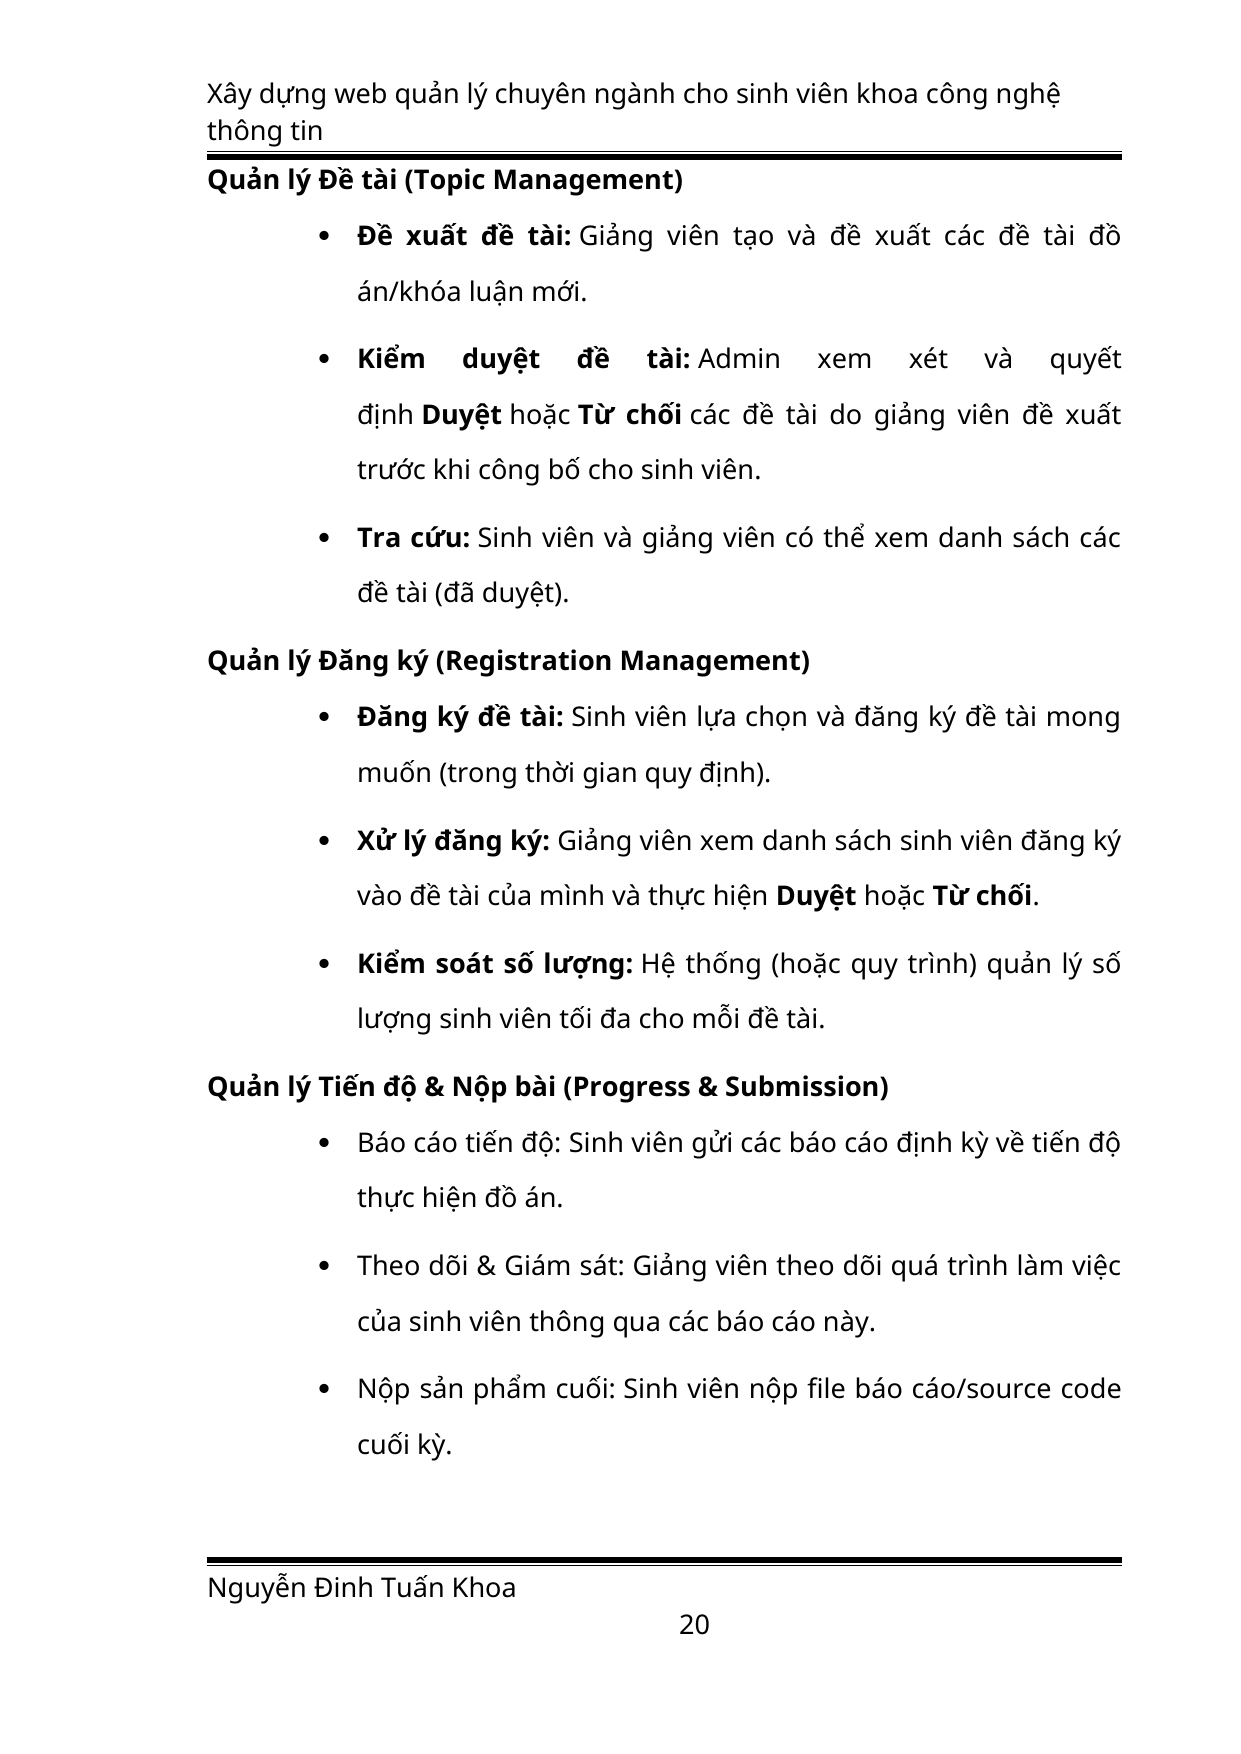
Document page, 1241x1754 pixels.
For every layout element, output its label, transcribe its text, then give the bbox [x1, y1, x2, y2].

list Nộp sản phẩm cuối: Sinh viên nộp file báo cáo/source code cuối kỳ. [319, 1370, 1122, 1462]
list Kiểm soát số lượng: Hệ thống (hoặc quy trình) quản lý số lượng sinh viên tối đa cho mỗi đề tài. [319, 944, 1122, 1036]
list Đăng ký đề tài: Sinh viên lựa chọn và đăng ký đề tài mong muốn (trong thời gian quy định). [319, 698, 1122, 790]
list Kiểm duyệt đề tài: Admin xem xét và quyết định Duyệt hoặc Từ chối các đề tài do giảng viên đề xuất trước khi công bố cho sinh viên. [319, 340, 1122, 487]
list Đề xuất đề tài: Giảng viên tạo và đề xuất các đề tài đồ án/khóa luận mới. [319, 217, 1122, 309]
list Báo cáo tiến độ: Sinh viên gửi các báo cáo định kỳ về tiến độ thực hiện đồ án. [319, 1124, 1122, 1216]
list Xử lý đăng ký: Giảng viên xem danh sách sinh viên đăng ký vào đề tài của mình và thực hiện Duyệt hoặc Từ chối. [319, 821, 1122, 913]
text Quản lý Tiến độ & Nộp bài (Progress & Submission) [207, 1067, 1122, 1104]
list Tra cứu: Sinh viên và giảng viên có thể xem danh sách các đề tài (đã duyệt). [319, 518, 1122, 610]
list Theo dõi & Giám sát: Giảng viên theo dõi quá trình làm việc của sinh viên thông qua các báo cáo này. [319, 1247, 1122, 1339]
text Quản lý Đề tài (Topic Management) [207, 160, 1122, 197]
text Quản lý Đăng ký (Registration Management) [207, 641, 1122, 678]
